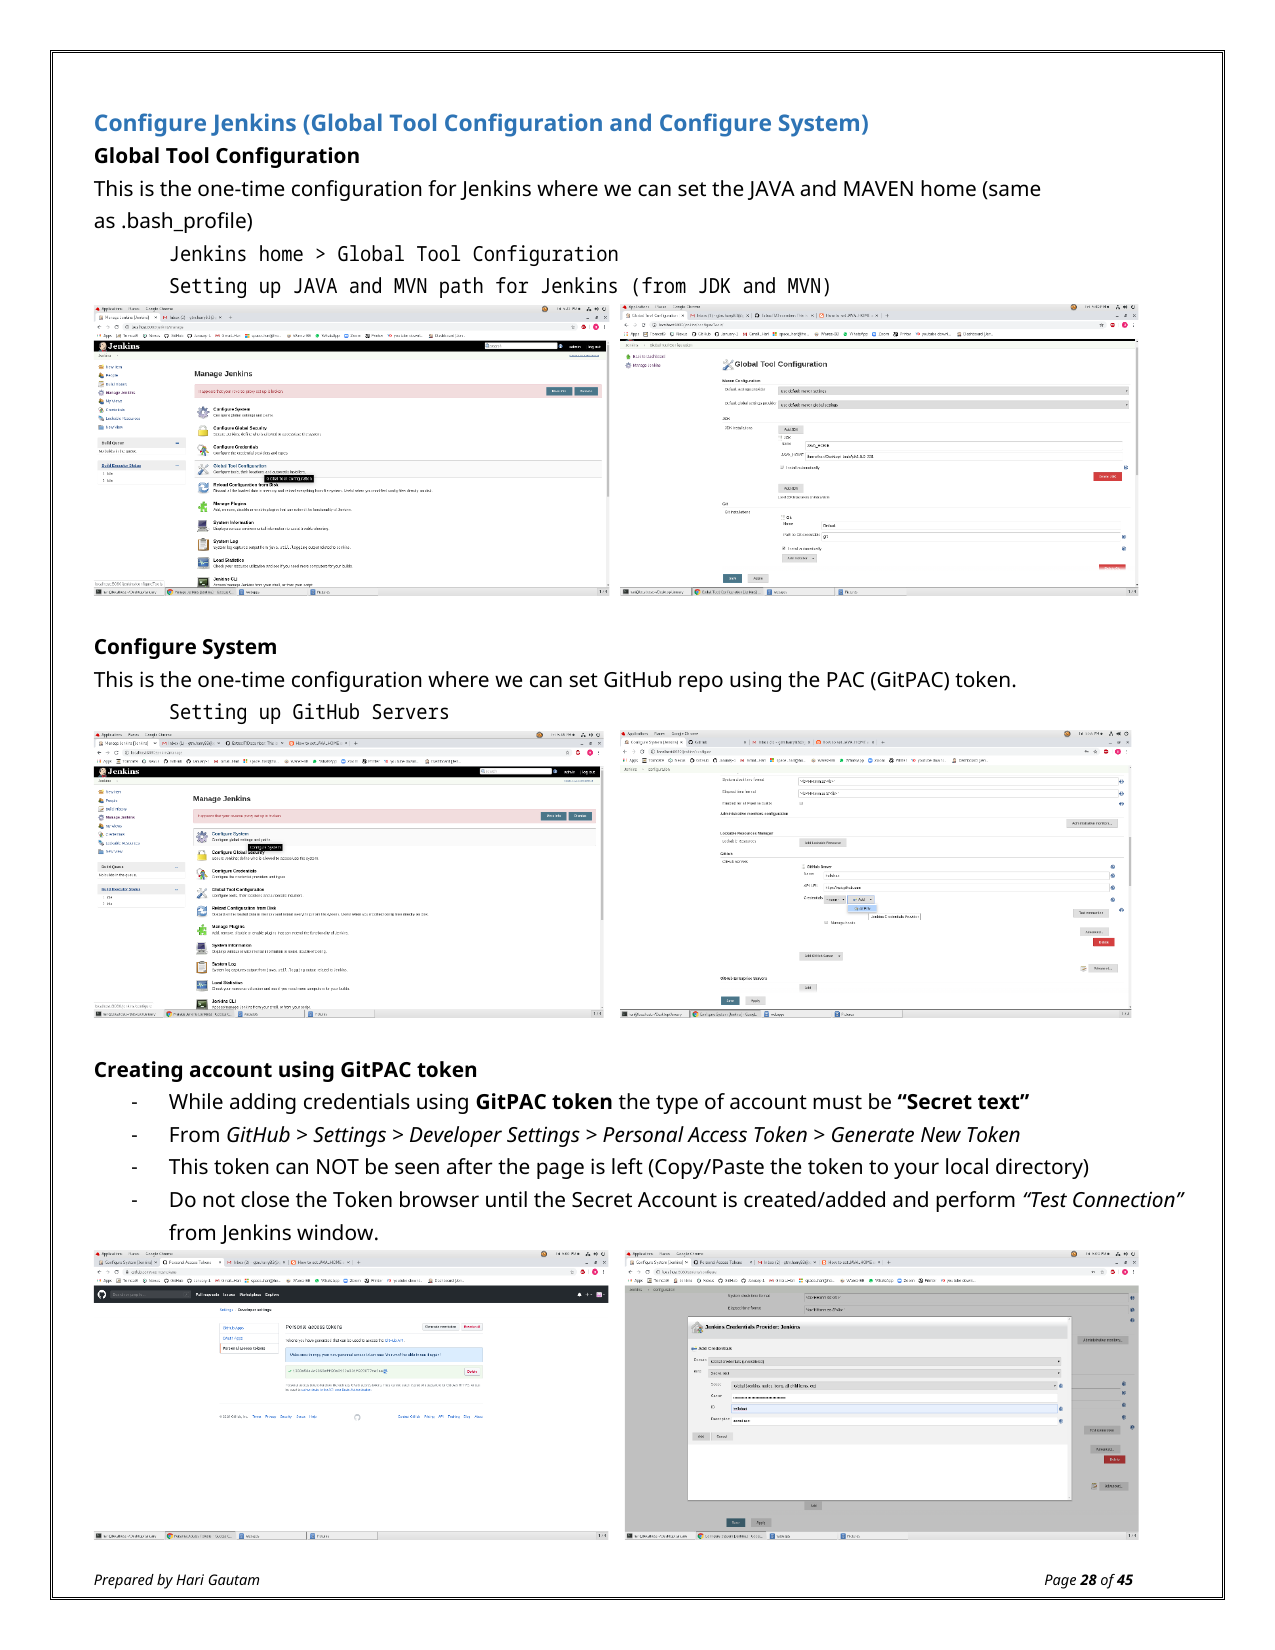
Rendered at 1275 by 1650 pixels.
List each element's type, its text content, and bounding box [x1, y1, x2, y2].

text This is the one-time configuration where we can set GitHub repo using the PAC (GitPAC) token. [94, 665, 1200, 693]
picture [93, 305, 610, 596]
list Setting up GitHub Servers [169, 697, 1200, 726]
picture [93, 1250, 609, 1540]
picture [624, 1250, 1139, 1540]
list This token can NOT be seen after the page is left (Copy/Paste the token to your local directory) [131, 1152, 1200, 1181]
list Setting up JAVA and MVN path for Jenkins (from JDK and MVN) [169, 271, 1200, 300]
list Do not close the Token browser until the Secret Account is created/added and perform “Test Connection” from Jenkins window. [131, 1185, 1200, 1246]
text This is the one-time configuration for Jenkins where we can set the JAVA and MAVEN home (same as .bash_profile) [94, 174, 1200, 235]
list From GitHub > Settings > Developer Settings > Personal Access Token > Generate New Token [131, 1120, 1200, 1148]
list While adding credentials using GitPAC token the type of account must be “Secret text” [131, 1087, 1200, 1116]
list Jenkins home > Global Tool Configuration [169, 239, 1200, 267]
text Global Tool Configuration [94, 141, 1200, 169]
text Configure System [94, 632, 1200, 661]
picture [620, 304, 1139, 596]
text Creating account using GitPAC token [94, 1055, 1200, 1083]
subtitle Configure Jenkins (Global Tool Configuration and Configure System) [94, 107, 1200, 138]
picture [620, 730, 1132, 1018]
picture [93, 731, 604, 1018]
